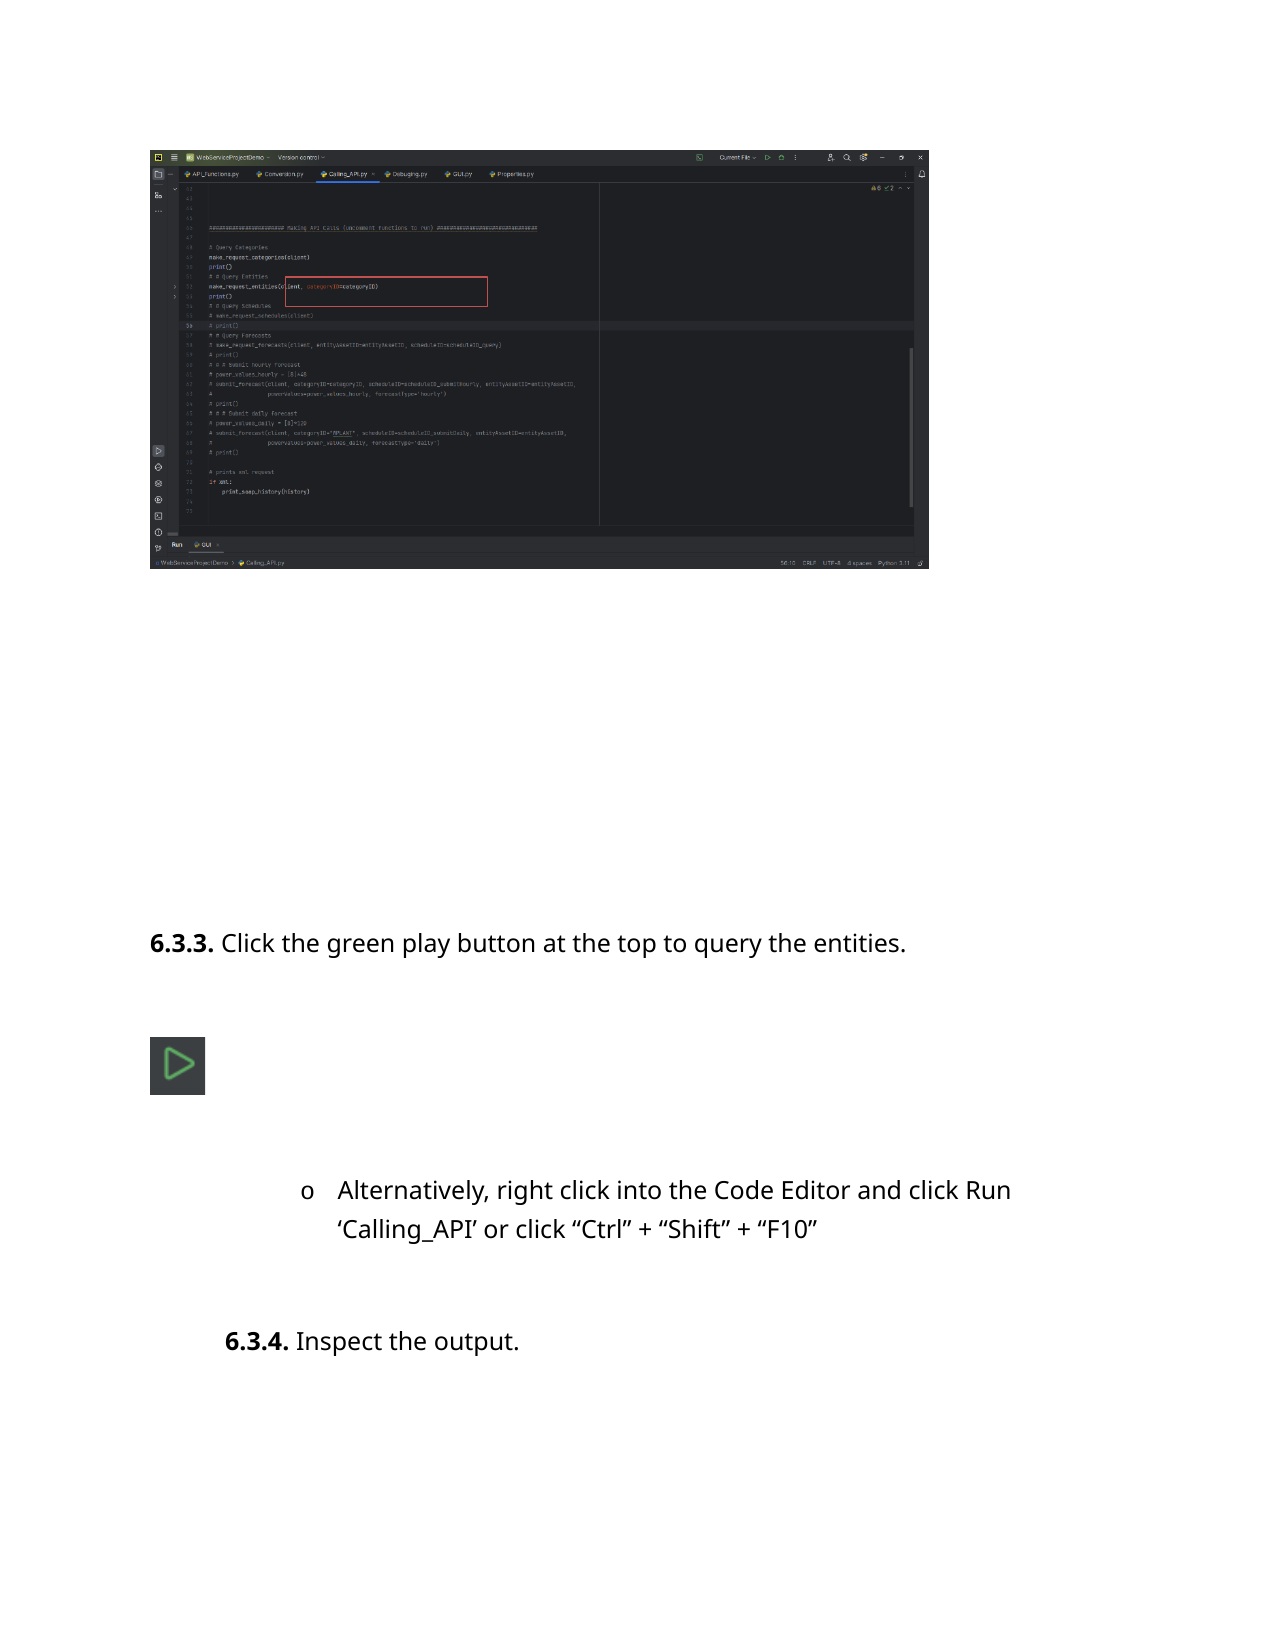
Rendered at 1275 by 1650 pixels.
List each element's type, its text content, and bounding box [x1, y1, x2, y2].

text 6.3.3. Click the green play button at the top to query the entities. [150, 926, 1125, 959]
text 6.3.4. Inspect the output. [150, 1323, 1125, 1357]
list Alternatively, right click into the Code Editor and click Run ‘Calling_API’ or click “Ctrl” + “Shift” + “F10” [300, 1172, 1125, 1246]
picture [150, 150, 929, 569]
picture [150, 1037, 206, 1095]
